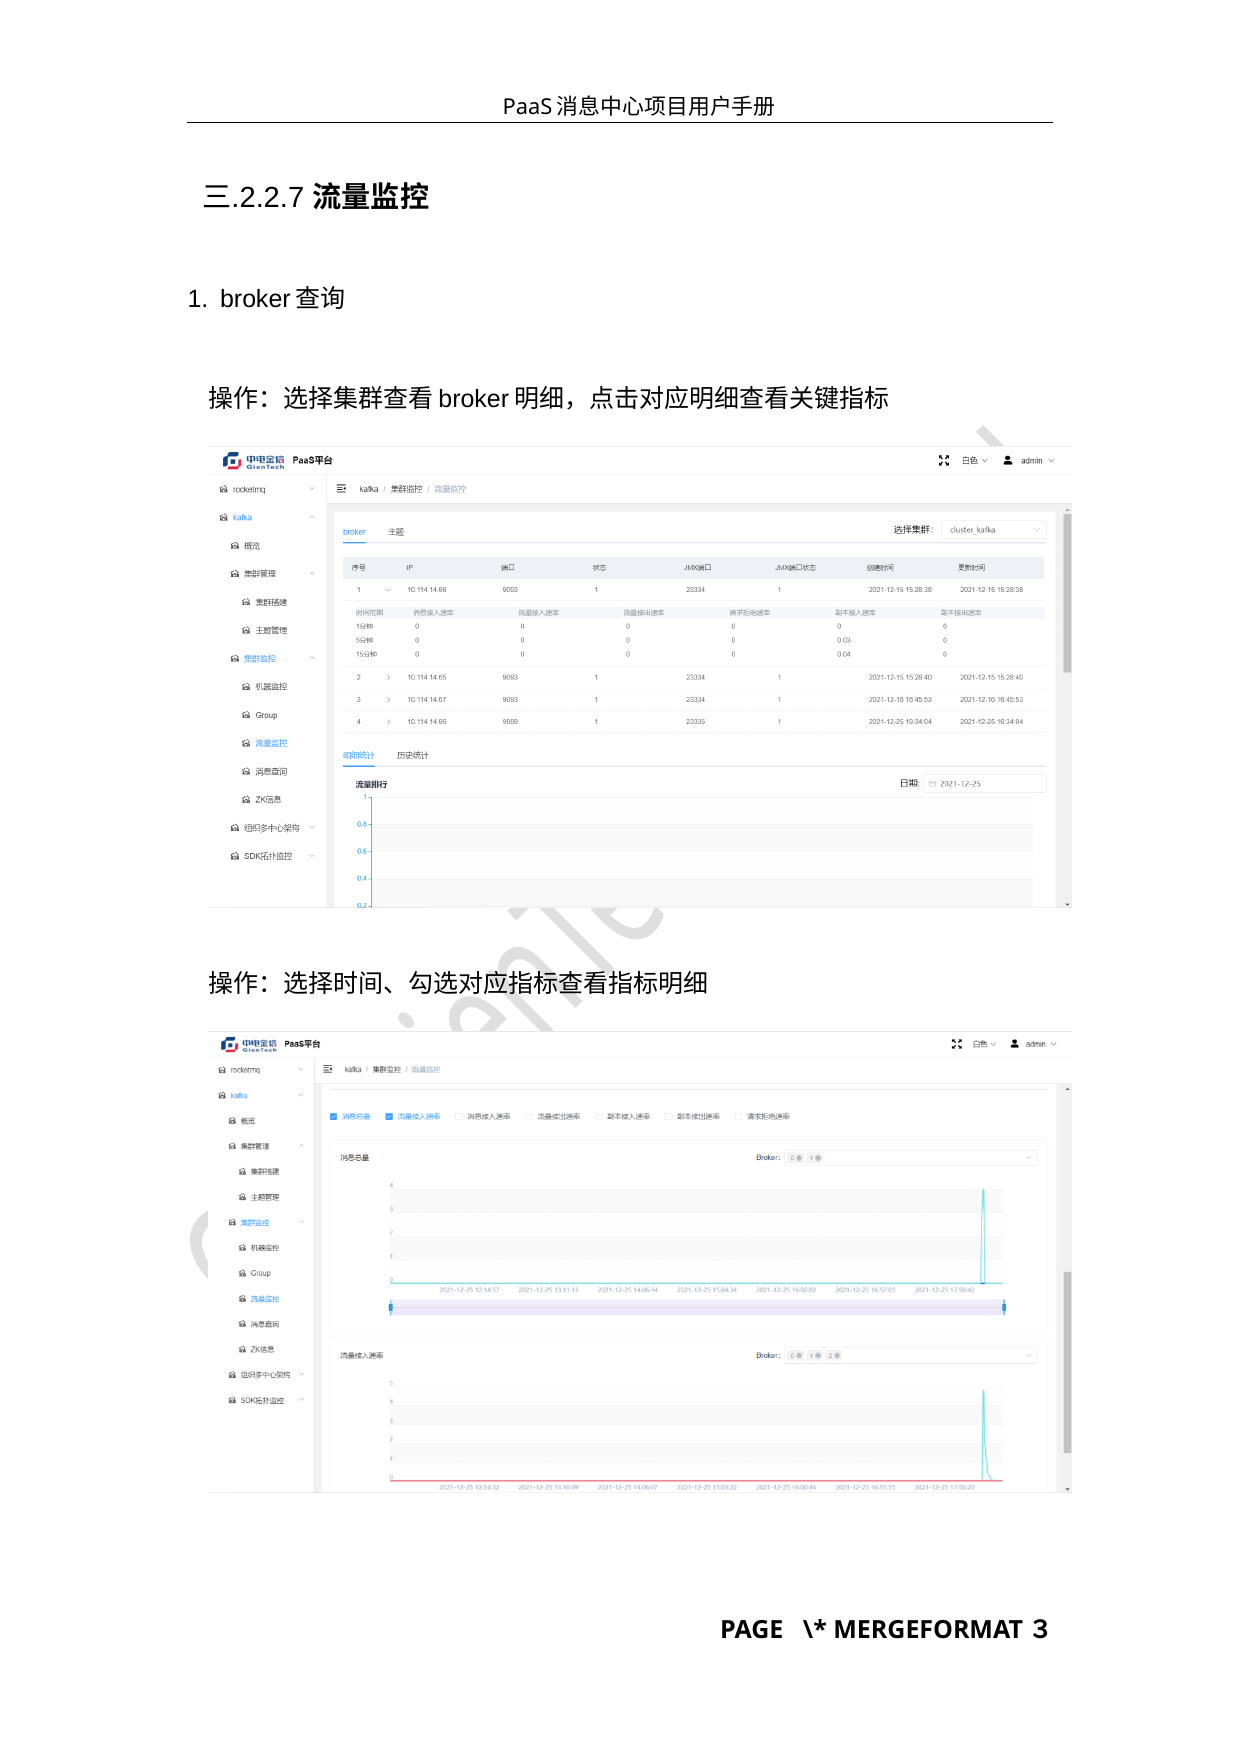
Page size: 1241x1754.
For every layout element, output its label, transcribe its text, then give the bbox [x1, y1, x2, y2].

subtitle 流量监控 [202, 162, 1053, 227]
text 操作：选择集群查看broker明细，点击对应明细查看关键指标 [208, 364, 1053, 429]
text 操作：选择时间、勾选对应指标查看指标明细 [208, 949, 1053, 1014]
picture [208, 446, 1072, 908]
picture [208, 1031, 1072, 1493]
subtitle broker查询 [187, 264, 1053, 329]
